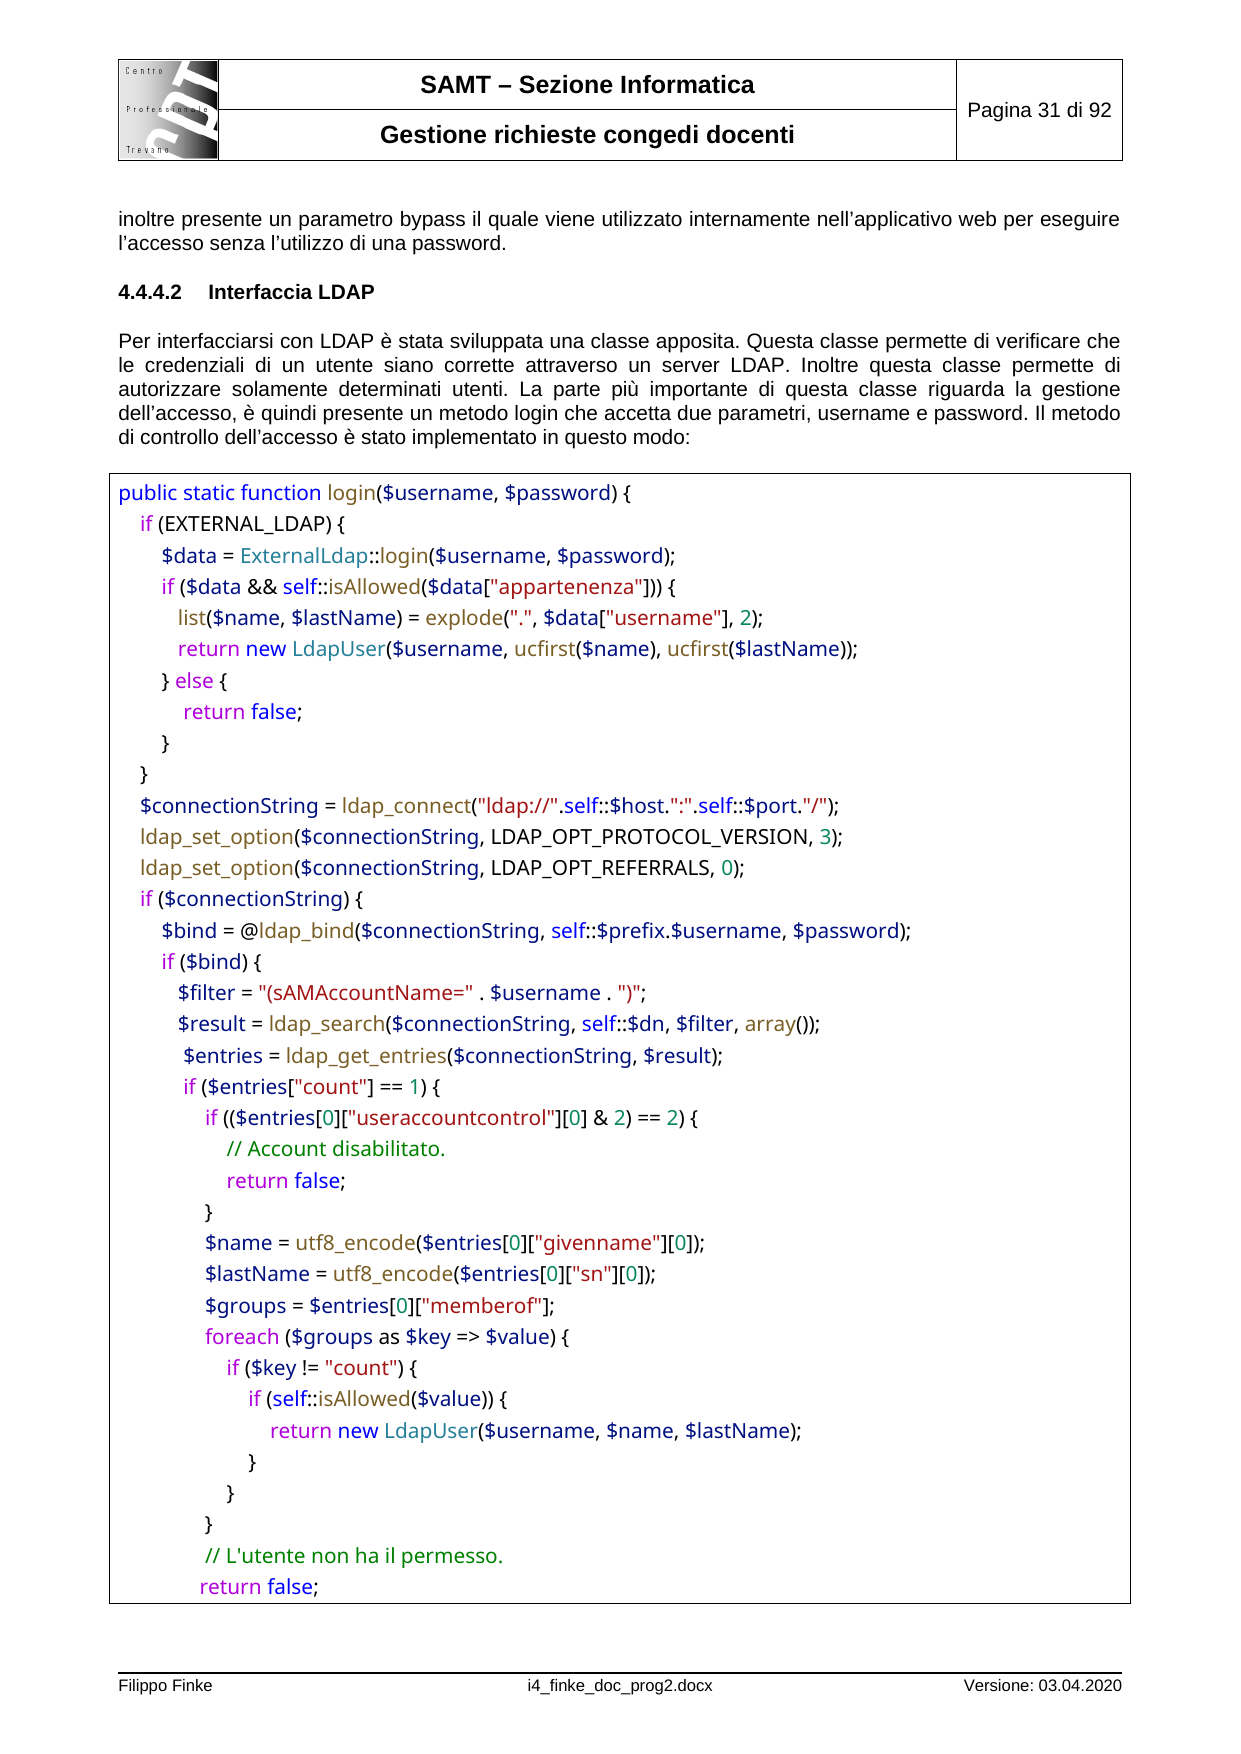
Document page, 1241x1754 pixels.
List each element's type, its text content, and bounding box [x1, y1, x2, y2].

text // Account disabilitato. [118, 1132, 1122, 1163]
text public static function login($username, $password) { [110, 474, 1130, 507]
subtitle Interfaccia LDAP [118, 280, 1122, 304]
text } [118, 726, 1122, 757]
text foreach ($groups as $key => $value) { [118, 1319, 1122, 1351]
text ldap_set_option($connectionString, LDAP_OPT_PROTOCOL_VERSION, 3); [118, 819, 1122, 851]
text // L'utente non ha il permesso. [118, 1538, 1122, 1566]
text } [118, 1476, 1122, 1507]
text $lastName = utf8_encode($entries[0]["sn"][0]); [118, 1257, 1122, 1288]
text $result = ldap_search($connectionString, self::$dn, $filter, array()); [118, 1007, 1122, 1038]
text if (EXTERNAL_LDAP) { [118, 507, 1122, 538]
text $data = ExternalLdap::login($username, $password); [118, 538, 1122, 569]
text return new LdapUser($username, $name, $lastName); [118, 1413, 1122, 1444]
text } [118, 1194, 1122, 1226]
text ldap_set_option($connectionString, LDAP_OPT_REFERRALS, 0); [118, 851, 1122, 882]
text Per interfacciarsi con LDAP è stata sviluppata una classe apposita. Questa classe permette di verificare che le credenziali di un utente siano corrette attraverso un server LDAP. Inoltre questa classe permette di autorizzare solamente determinati utenti. La parte più importante di questa classe riguarda la gestione dell’accesso, è quindi presente un metodo login che accetta due parametri, username e password. Il metodo di controllo dell’accesso è stato implementato in questo modo: [118, 329, 1122, 448]
text $groups = $entries[0]["memberof"]; [118, 1288, 1122, 1319]
text return false; [118, 694, 1122, 726]
text if ($entries["count"] == 1) { [118, 1069, 1122, 1101]
text $connectionString = ldap_connect("ldap://".self::$host.":".self::$port."/"); [118, 788, 1122, 819]
text return false; [110, 1566, 1130, 1603]
text if ($connectionString) { [118, 882, 1122, 913]
text if (($entries[0]["useraccountcontrol"][0] & 2) == 2) { [118, 1101, 1122, 1132]
text } [118, 757, 1122, 788]
text return false; [118, 1163, 1122, 1194]
text $filter = "(sAMAccountName=" . $username . ")"; [118, 976, 1122, 1007]
text $bind = @ldap_bind($connectionString, self::$prefix.$username, $password); [118, 913, 1122, 944]
text $entries = ldap_get_entries($connectionString, $result); [118, 1038, 1122, 1069]
text if (self::isAllowed($value)) { [118, 1382, 1122, 1413]
text $name = utf8_encode($entries[0]["givenname"][0]); [118, 1226, 1122, 1257]
text if ($bind) { [118, 944, 1122, 976]
picture [118, 60, 218, 159]
text } else { [118, 663, 1122, 694]
text if ($key != "count") { [118, 1351, 1122, 1382]
text return new LdapUser($username, ucfirst($name), ucfirst($lastName)); [118, 632, 1122, 663]
text list($name, $lastName) = explode(".", $data["username"], 2); [118, 601, 1122, 632]
text } [118, 1444, 1122, 1476]
text } [118, 1507, 1122, 1538]
text if ($data && self::isAllowed($data["appartenenza"])) { [118, 569, 1122, 601]
